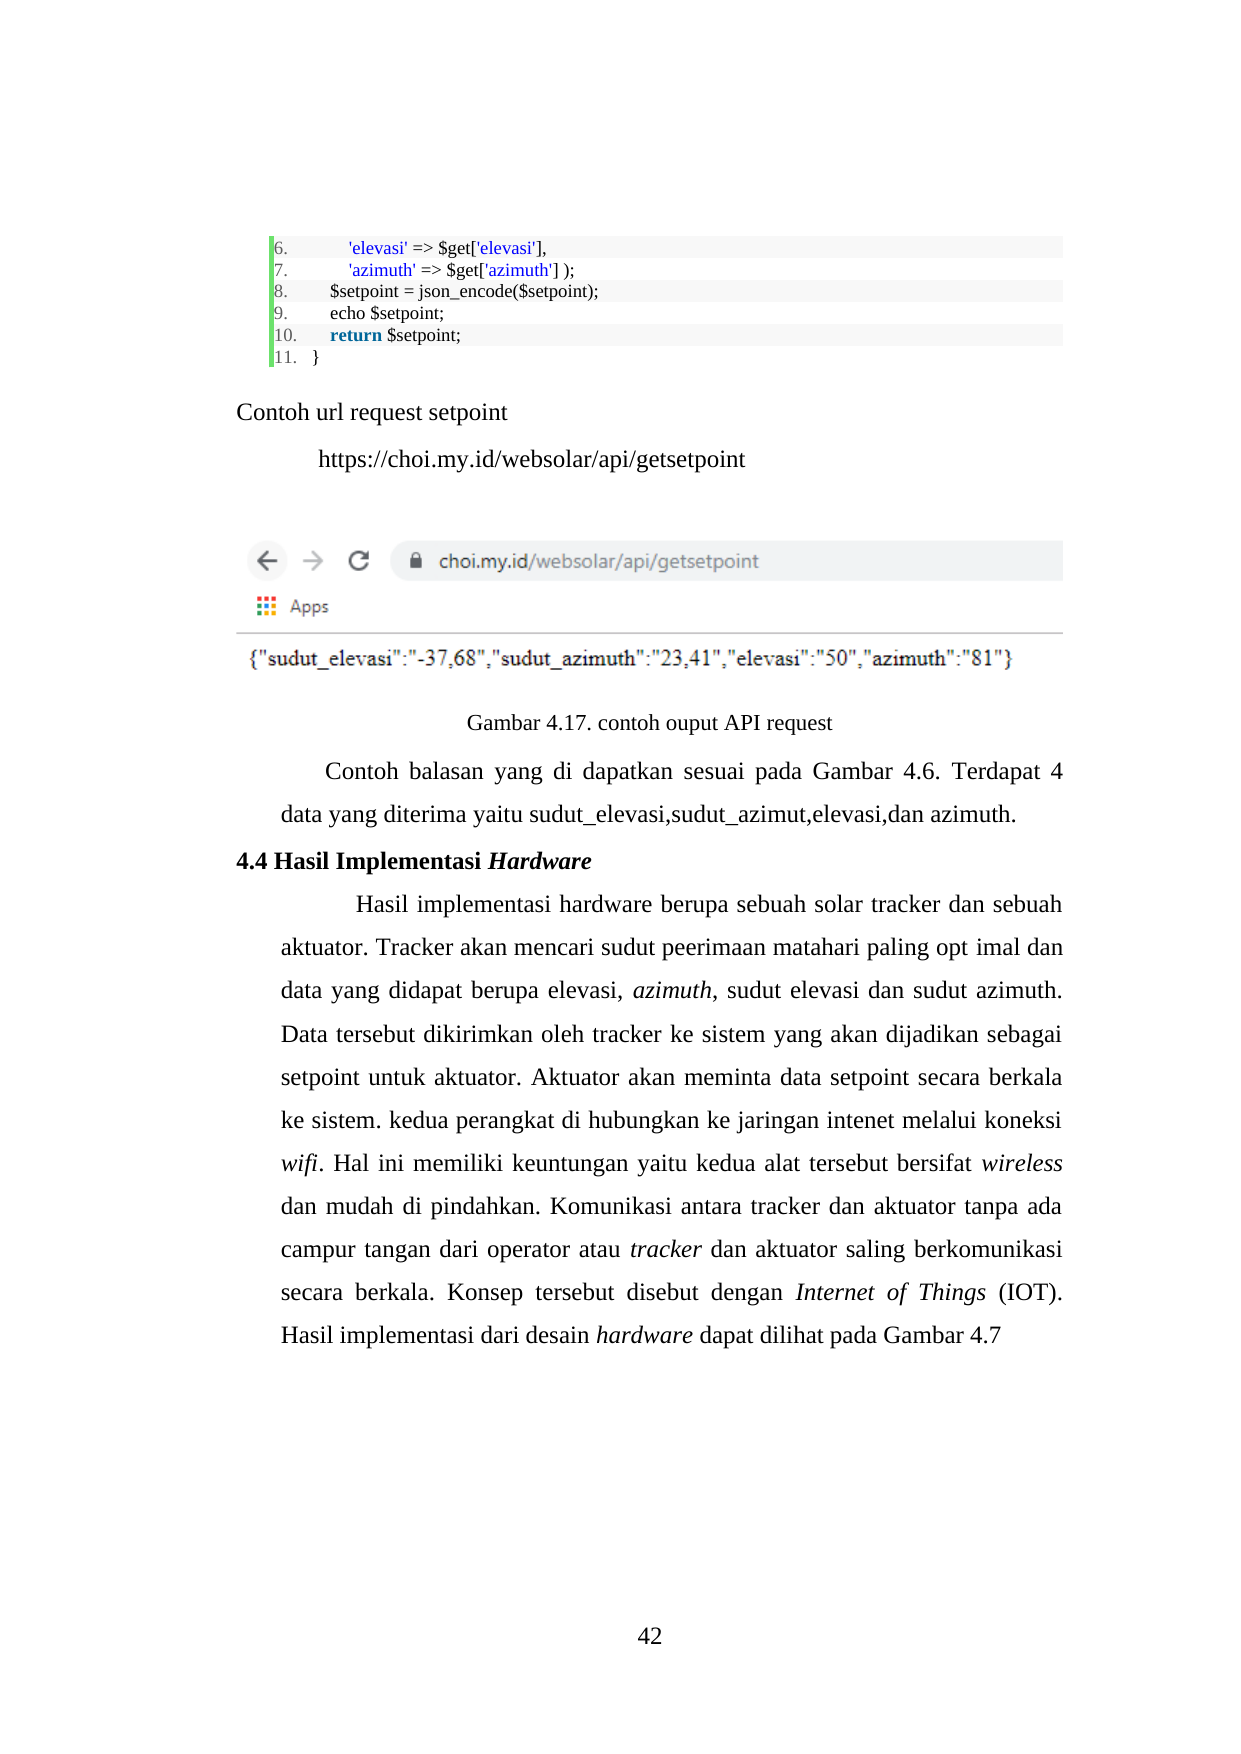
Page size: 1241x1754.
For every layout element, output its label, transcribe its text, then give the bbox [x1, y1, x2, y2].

list $setpoint = json_encode($setpoint); [274, 280, 1063, 302]
list 'azimuth' => $get['azimuth'] ); [274, 258, 1063, 280]
list return $setpoint; [274, 324, 1063, 346]
text Contoh url request setpoint [236, 397, 1063, 425]
picture [236, 538, 1063, 691]
subtitle Hasil Implementasi Hardware [236, 846, 1063, 875]
list 'elevasi' => $get['elevasi'], [274, 236, 1063, 258]
text https://choi.my.id/websolar/api/getsetpoint [281, 444, 1063, 473]
text Contoh balasan yang di dapatkan sesuai pada Gambar 4.6. Terdapat 4 data yang diterima yaitu sudut_elevasi,sudut_azimut,elevasi,dan azimuth. [281, 756, 1063, 828]
text Gambar 4.5. contoh ouput API request [236, 709, 1063, 735]
list echo $setpoint; [274, 302, 1063, 324]
list } [274, 346, 1063, 367]
text Hasil implementasi hardware berupa sebuah solar tracker dan sebuah aktuator. Tracker akan mencari sudut peerimaan matahari paling opt imal dan data yang didapat berupa elevasi, azimuth, sudut elevasi dan sudut azimuth. Data tersebut dikirimkan oleh tracker ke sistem yang akan dijadikan sebagai setpoint untuk aktuator. Aktuator akan meminta data setpoint secara berkala ke sistem. kedua perangkat di hubungkan ke jaringan intenet melalui koneksi wifi. Hal ini memiliki keuntungan yaitu kedua alat tersebut bersifat wireless dan mudah di pindahkan. Komunikasi antara tracker dan aktuator tanpa ada campur tangan dari operator atau tracker dan aktuator saling berkomunikasi secara berkala. Konsep tersebut disebut dengan Internet of Things (IOT). Hasil implementasi dari desain hardware dapat dilihat pada Gambar 4.7 [281, 889, 1063, 1349]
